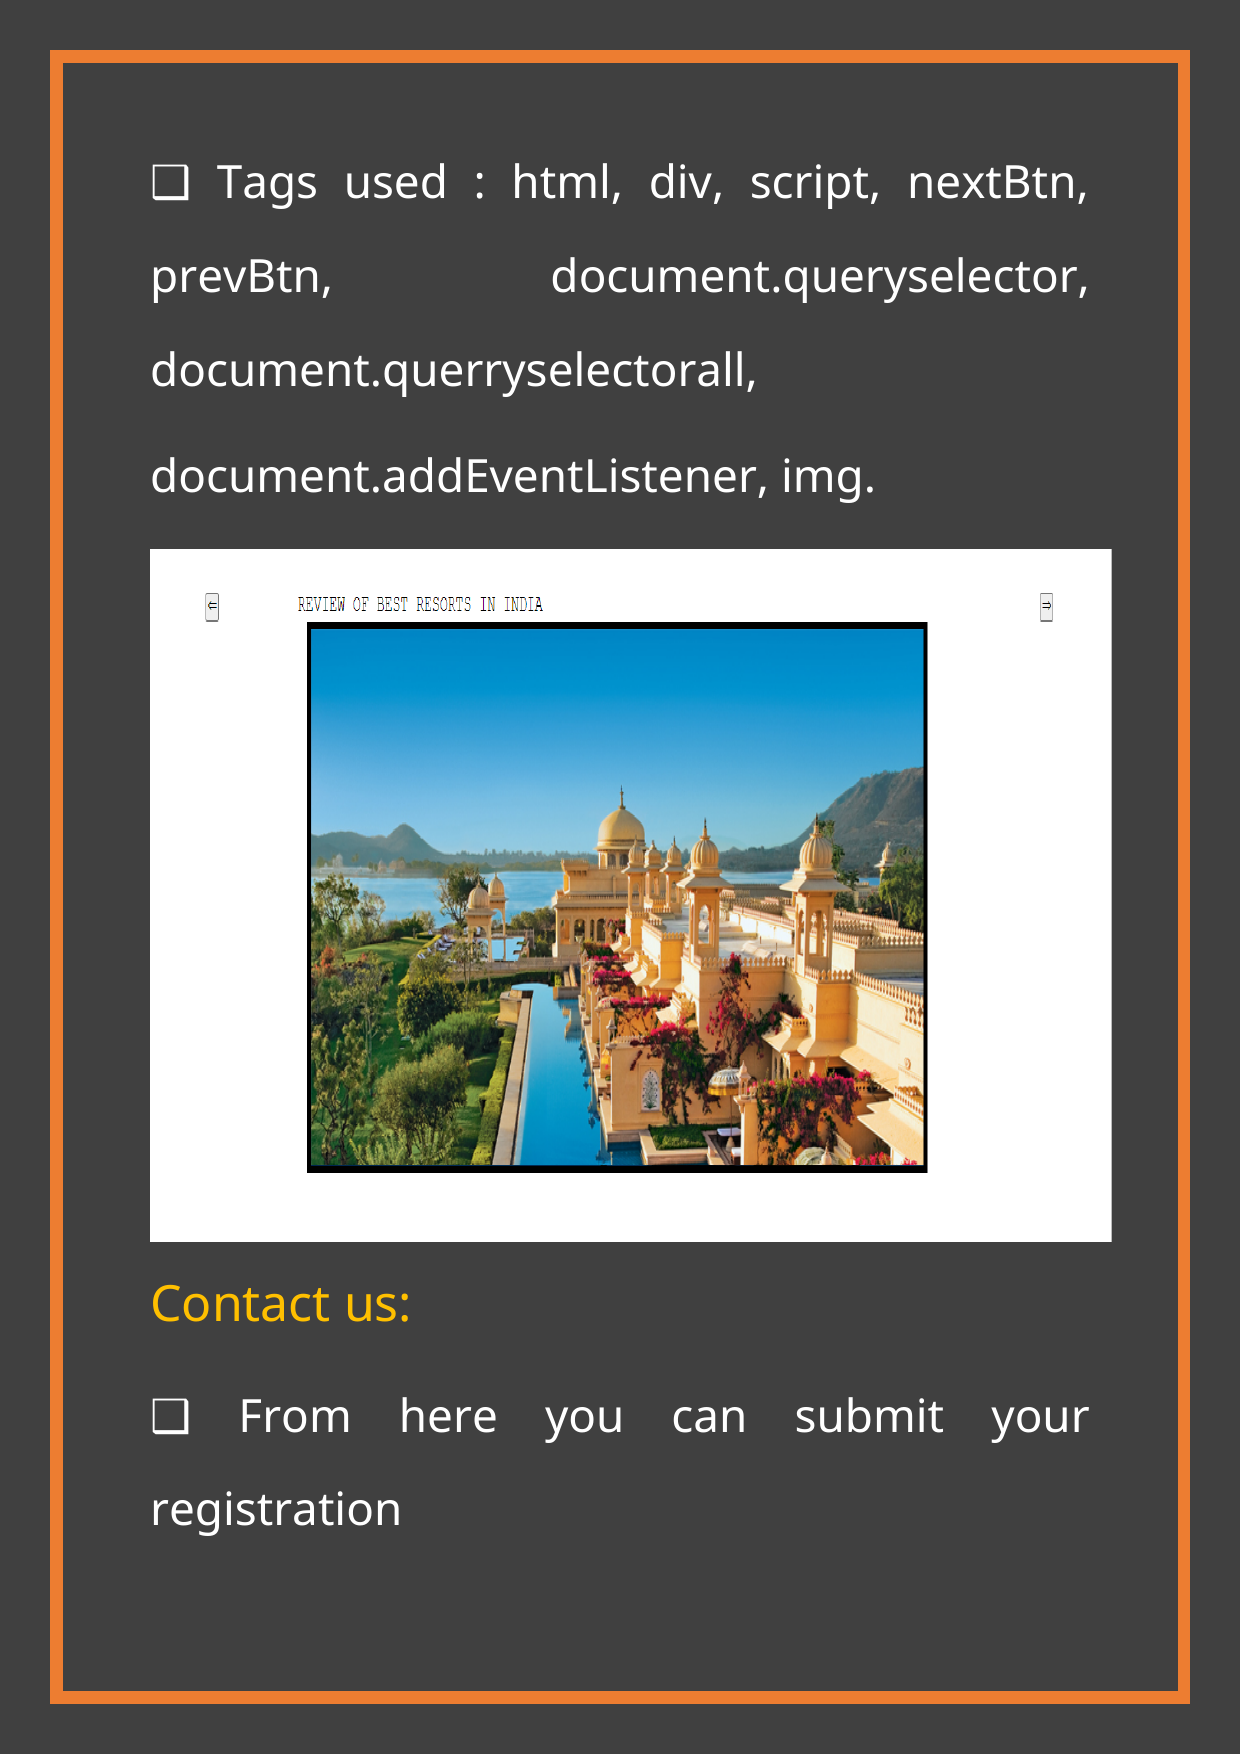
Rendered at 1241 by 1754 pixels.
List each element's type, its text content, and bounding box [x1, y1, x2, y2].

text ❑ From here you can submit your registration [150, 1383, 1090, 1539]
picture [150, 549, 1112, 1242]
text Contact us: [150, 1268, 1090, 1337]
text ❑ Tags used : html, div, script, nextBtn, prevBtn, document.queryselector, document.querryselectorall, [150, 150, 1090, 399]
text document.addEventListener, img. [150, 443, 1090, 506]
